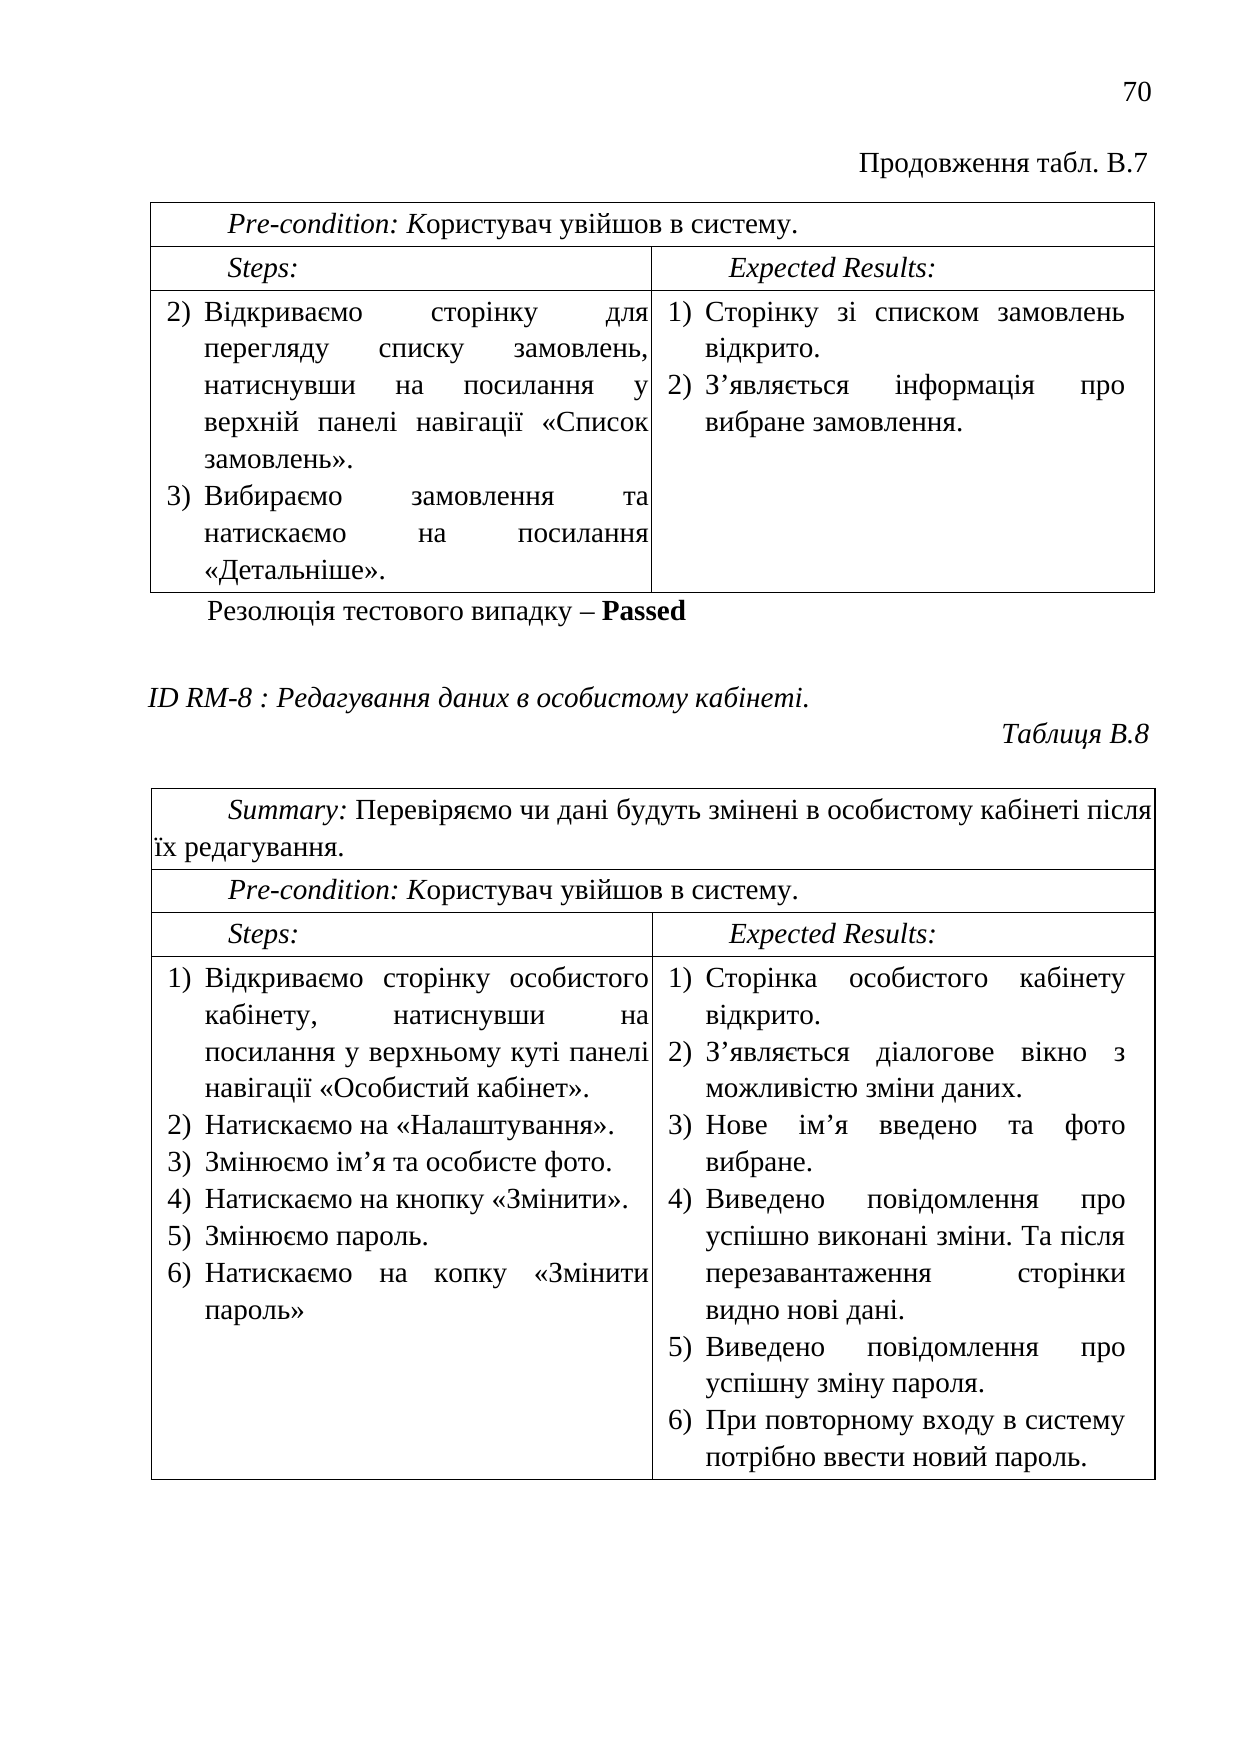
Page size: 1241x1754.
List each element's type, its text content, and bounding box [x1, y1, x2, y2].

table_header Summary: Перевіряємо чи дані будуть змінені в особистому кабінеті після їх редагування. [152, 789, 1154, 868]
table_cell Expected Results: [653, 913, 1154, 956]
table_cell Сторінка особистого кабінету відкрито. З’являється діалогове вікно з можливістю зміни даних. Нове ім’я введено та фото вибране. Виведено повідомлення про успішно виконані зміни. Та після перезавантаження сторінки видно нові дані. Виведено повідомлення про успішну зміну пароля. При повторному входу в систему потрібно ввести новий пароль. [653, 957, 1154, 1479]
text Резолюція тестового випадку – Passed [148, 593, 1152, 626]
text ID RM-8 : Редагування даних в особистому кабінеті. [148, 680, 1152, 713]
table_cell Pre-condition: Користувач увійшов в систему. [151, 203, 1154, 246]
table_cell Сторінку зі списком замовлень відкрито. З’являється інформація про вибране замовлення. [652, 291, 1154, 592]
table_cell Відкриваємо сторінку особистого кабінету, натиснувши на посилання у верхньому куті панелі навігації «Особистий кабінет». Натискаємо на «Налаштування». Змінюємо ім’я та особисте фото. Натискаємо на кнопку «Змінити». Змінюємо пароль. Натискаємо на копку «Змінити пароль» [152, 957, 652, 1479]
table_cell Відкриваємо сторінку для перегляду списку замовлень, натиснувши на посилання у верхній панелі навігації «Список замовлень». Вибираємо замовлення та натискаємо на посилання «Детальніше». [151, 291, 651, 592]
table_cell Steps: [152, 913, 652, 956]
table_cell Pre-condition: Користувач увійшов в систему. [152, 870, 1154, 912]
table_cell Expected Results: [652, 247, 1154, 290]
table_cell Steps: [151, 247, 651, 290]
text Таблиця В.8 [148, 717, 1152, 750]
table_cell Продовження табл. В.7 [148, 141, 1151, 202]
